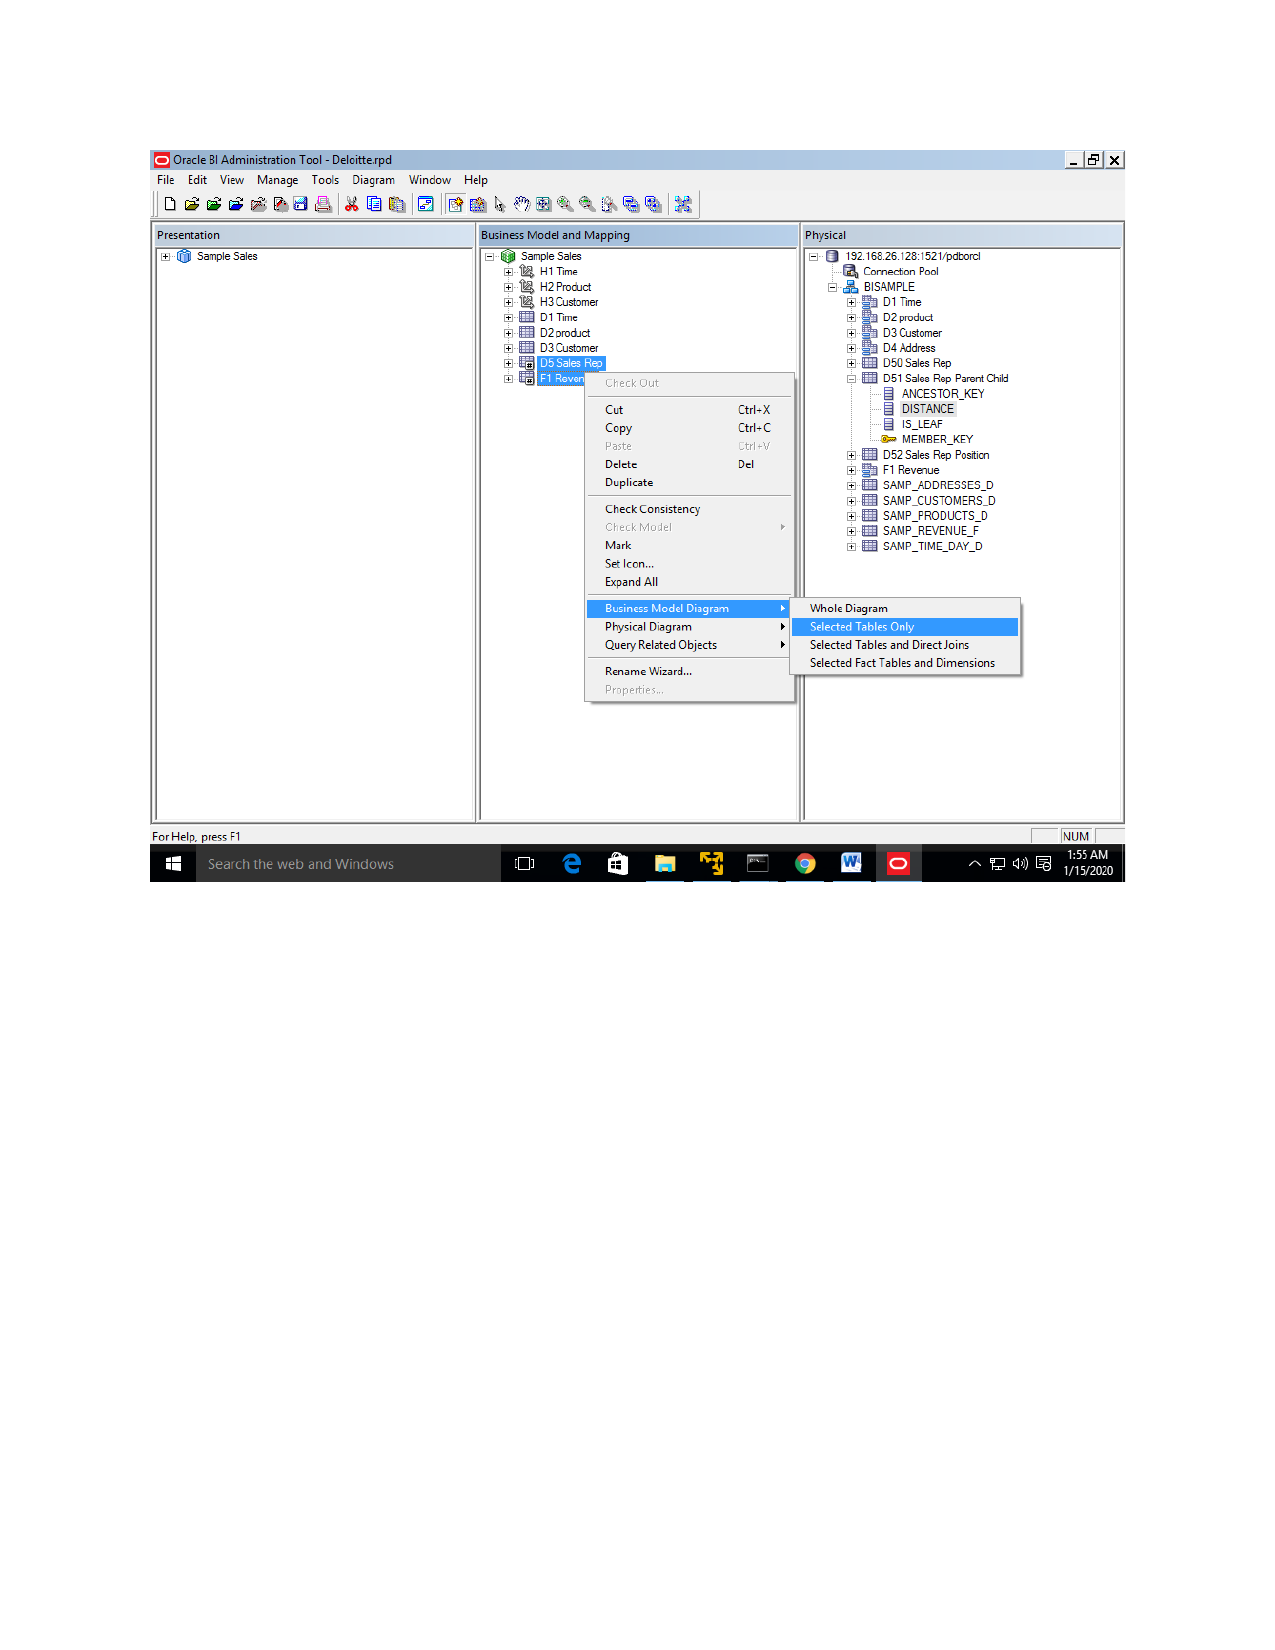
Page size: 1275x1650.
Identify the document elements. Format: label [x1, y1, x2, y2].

picture [150, 150, 1125, 882]
